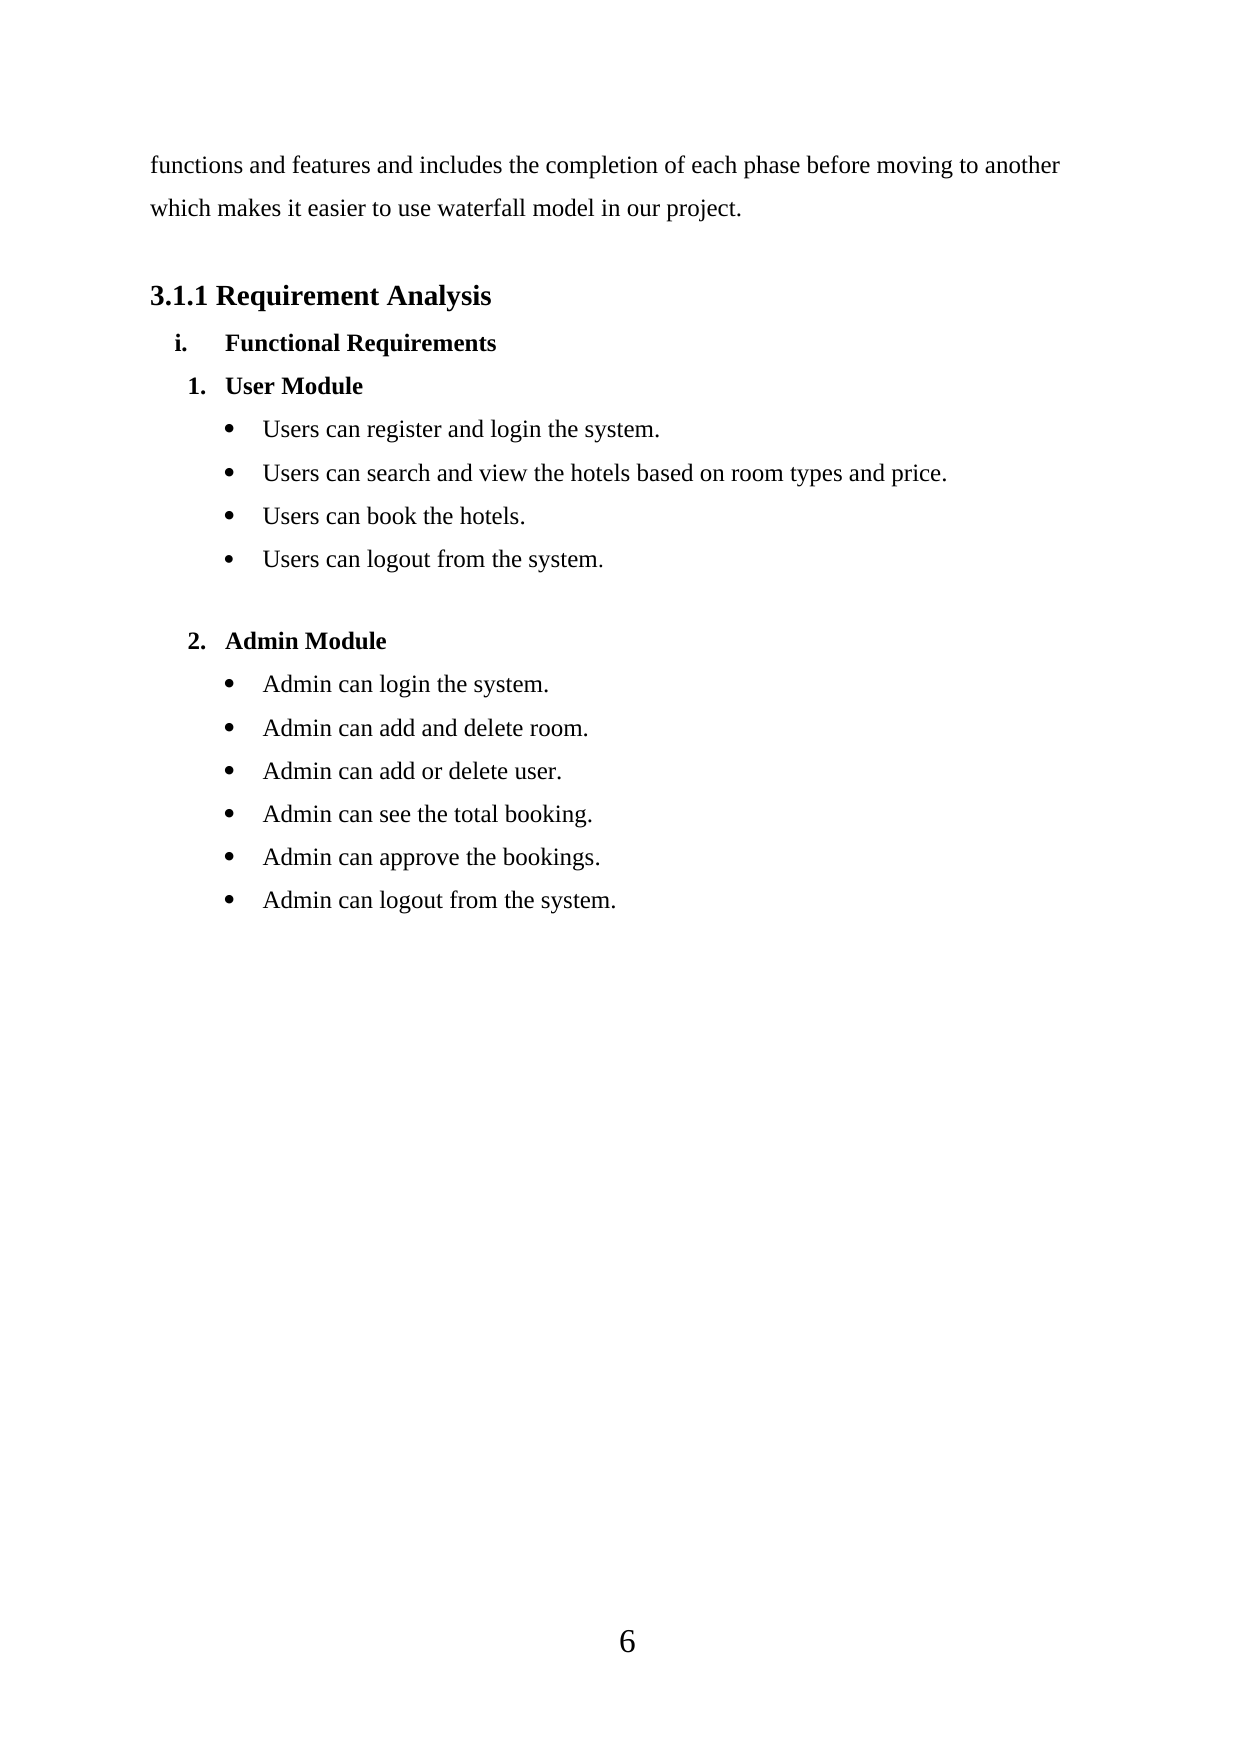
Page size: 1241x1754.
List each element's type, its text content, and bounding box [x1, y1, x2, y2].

list Admin can logout from the system. [225, 885, 1090, 914]
list User Module [187, 371, 1090, 400]
list Admin can see the total booking. [225, 799, 1090, 828]
list Users can book the hotels. [225, 501, 1090, 529]
list Users can register and login the system. [225, 414, 1090, 443]
list Admin can approve the bookings. [225, 842, 1090, 871]
list Admin can add and delete room. [225, 713, 1090, 741]
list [112, 150, 1090, 222]
list Users can search and view the hotels based on room types and price. [225, 458, 1090, 486]
list Users can logout from the system. [225, 544, 1090, 573]
list Admin Module [187, 626, 1090, 655]
subtitle 3.1.1 Requirement Analysis [150, 278, 1090, 311]
list Admin can login the system. [225, 669, 1090, 698]
list Functional Requirements [187, 328, 1090, 357]
list Admin can add or delete user. [225, 756, 1090, 784]
